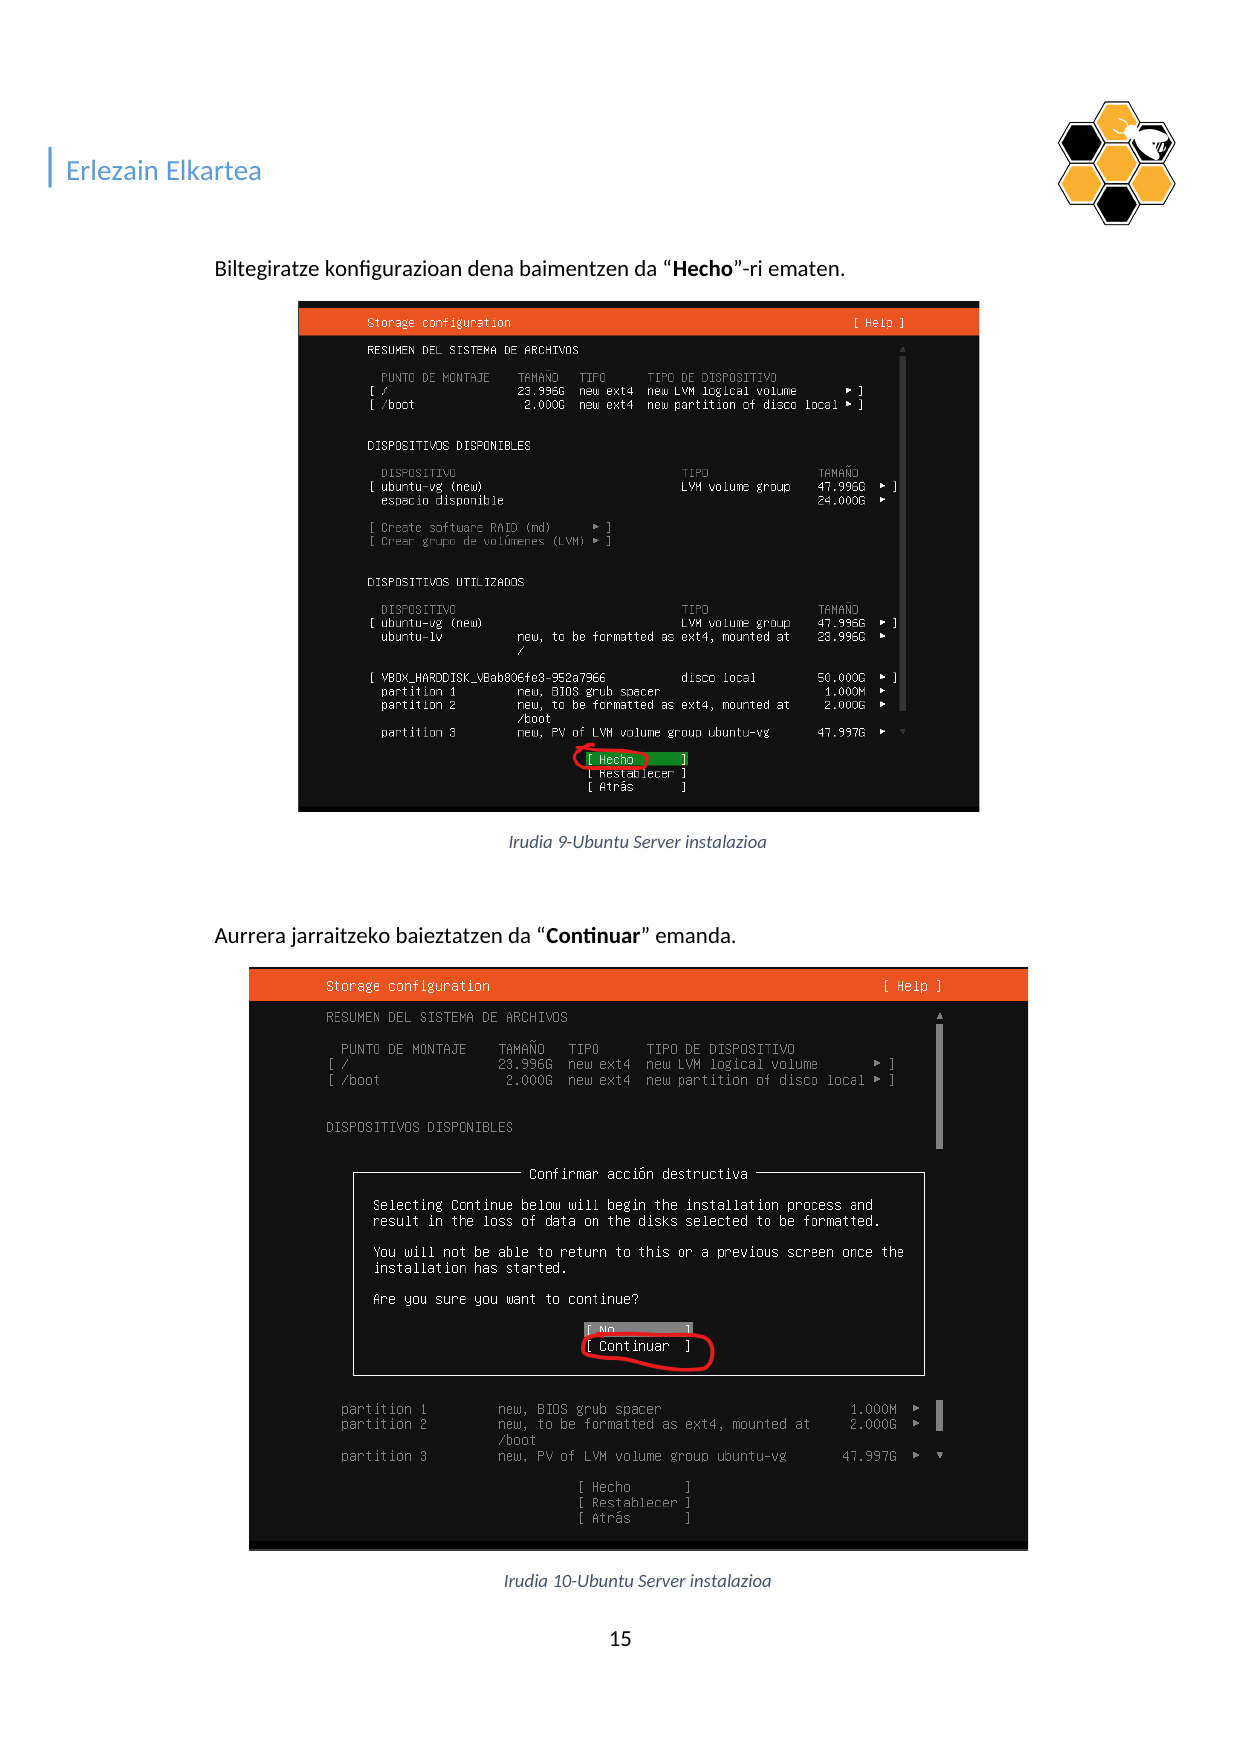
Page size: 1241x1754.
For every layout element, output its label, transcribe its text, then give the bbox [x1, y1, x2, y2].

text Irudia 10-Ubuntu Server instalazioa [214, 1569, 1063, 1592]
picture [1045, 101, 1200, 227]
text Biltegiratze konfigurazioan dena baimentzen da “Hecho”-ri ematen. [214, 254, 1063, 282]
picture [249, 967, 1029, 1551]
picture [298, 301, 980, 812]
text Aurrera jarraitzeko baieztatzen da “Continuar” emanda. [214, 921, 1063, 949]
text Irudia 9-Ubuntu Server instalazioa [214, 830, 1063, 853]
